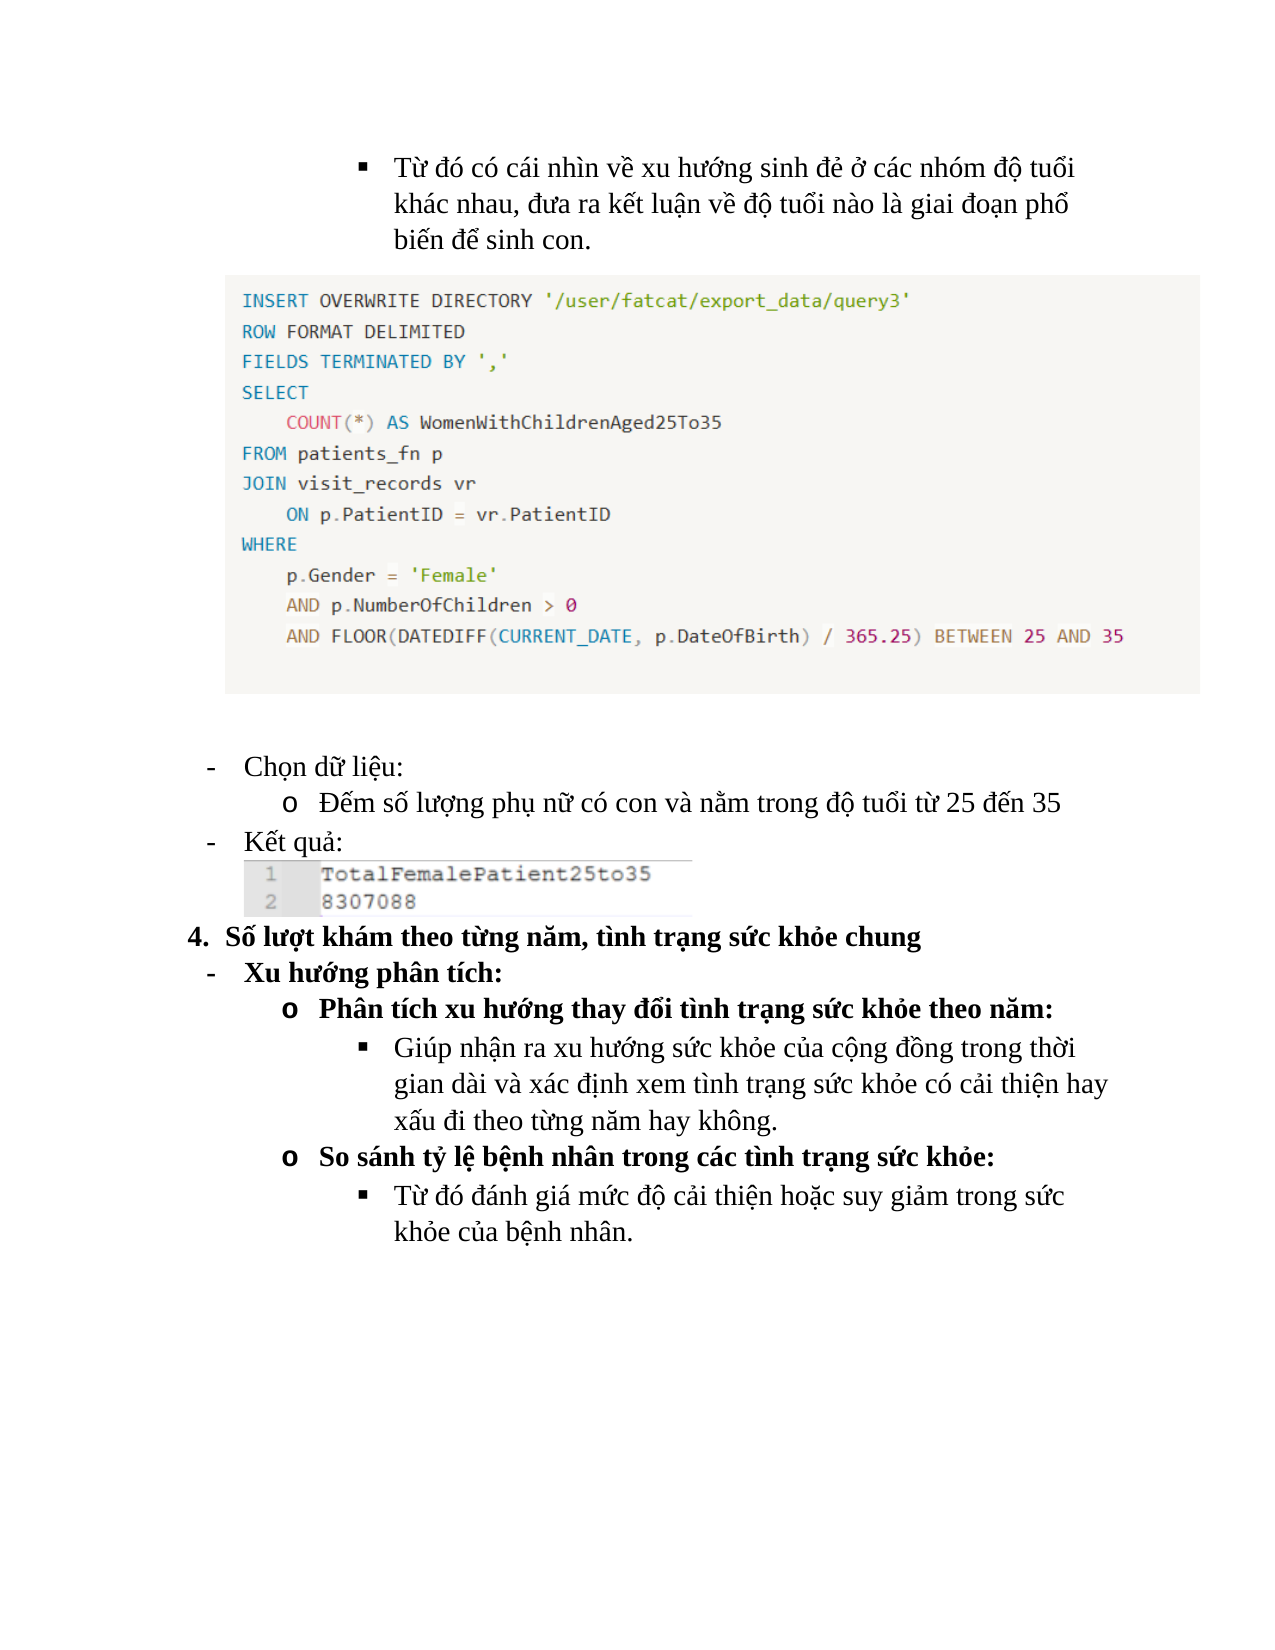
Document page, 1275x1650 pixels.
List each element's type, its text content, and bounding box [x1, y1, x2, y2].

list So sánh tỷ lệ bệnh nhân trong các tình trạng sức khỏe: [281, 1139, 1125, 1175]
list Số lượt khám theo từng năm, tình trạng sức khỏe chung [187, 919, 1125, 953]
list Đếm số lượng phụ nữ có con và nằm trong độ tuổi từ 25 đến 35 [281, 786, 1125, 822]
list Phân tích xu hướng thay đổi tình trạng sức khỏe theo năm: [281, 992, 1125, 1028]
list Từ đó đánh giá mức độ cải thiện hoặc suy giảm trong sức khỏe của bệnh nhân. [356, 1178, 1125, 1248]
list Xu hướng phân tích: [206, 955, 1125, 989]
list Giúp nhận ra xu hướng sức khỏe của cộng đồng trong thời gian dài và xác định xem tình trạng sức khỏe có cải thiện hay xấu đi theo từng năm hay không. [356, 1030, 1125, 1136]
picture [243, 860, 693, 917]
list Từ đó có cái nhìn về xu hướng sinh đẻ ở các nhóm độ tuổi khác nhau, đưa ra kết luận về độ tuổi nào là giai đoạn phổ biến để sinh con. [356, 150, 1125, 256]
list Kết quả: [206, 824, 1125, 858]
picture [225, 275, 1200, 694]
list Chọn dữ liệu: [206, 749, 1125, 783]
